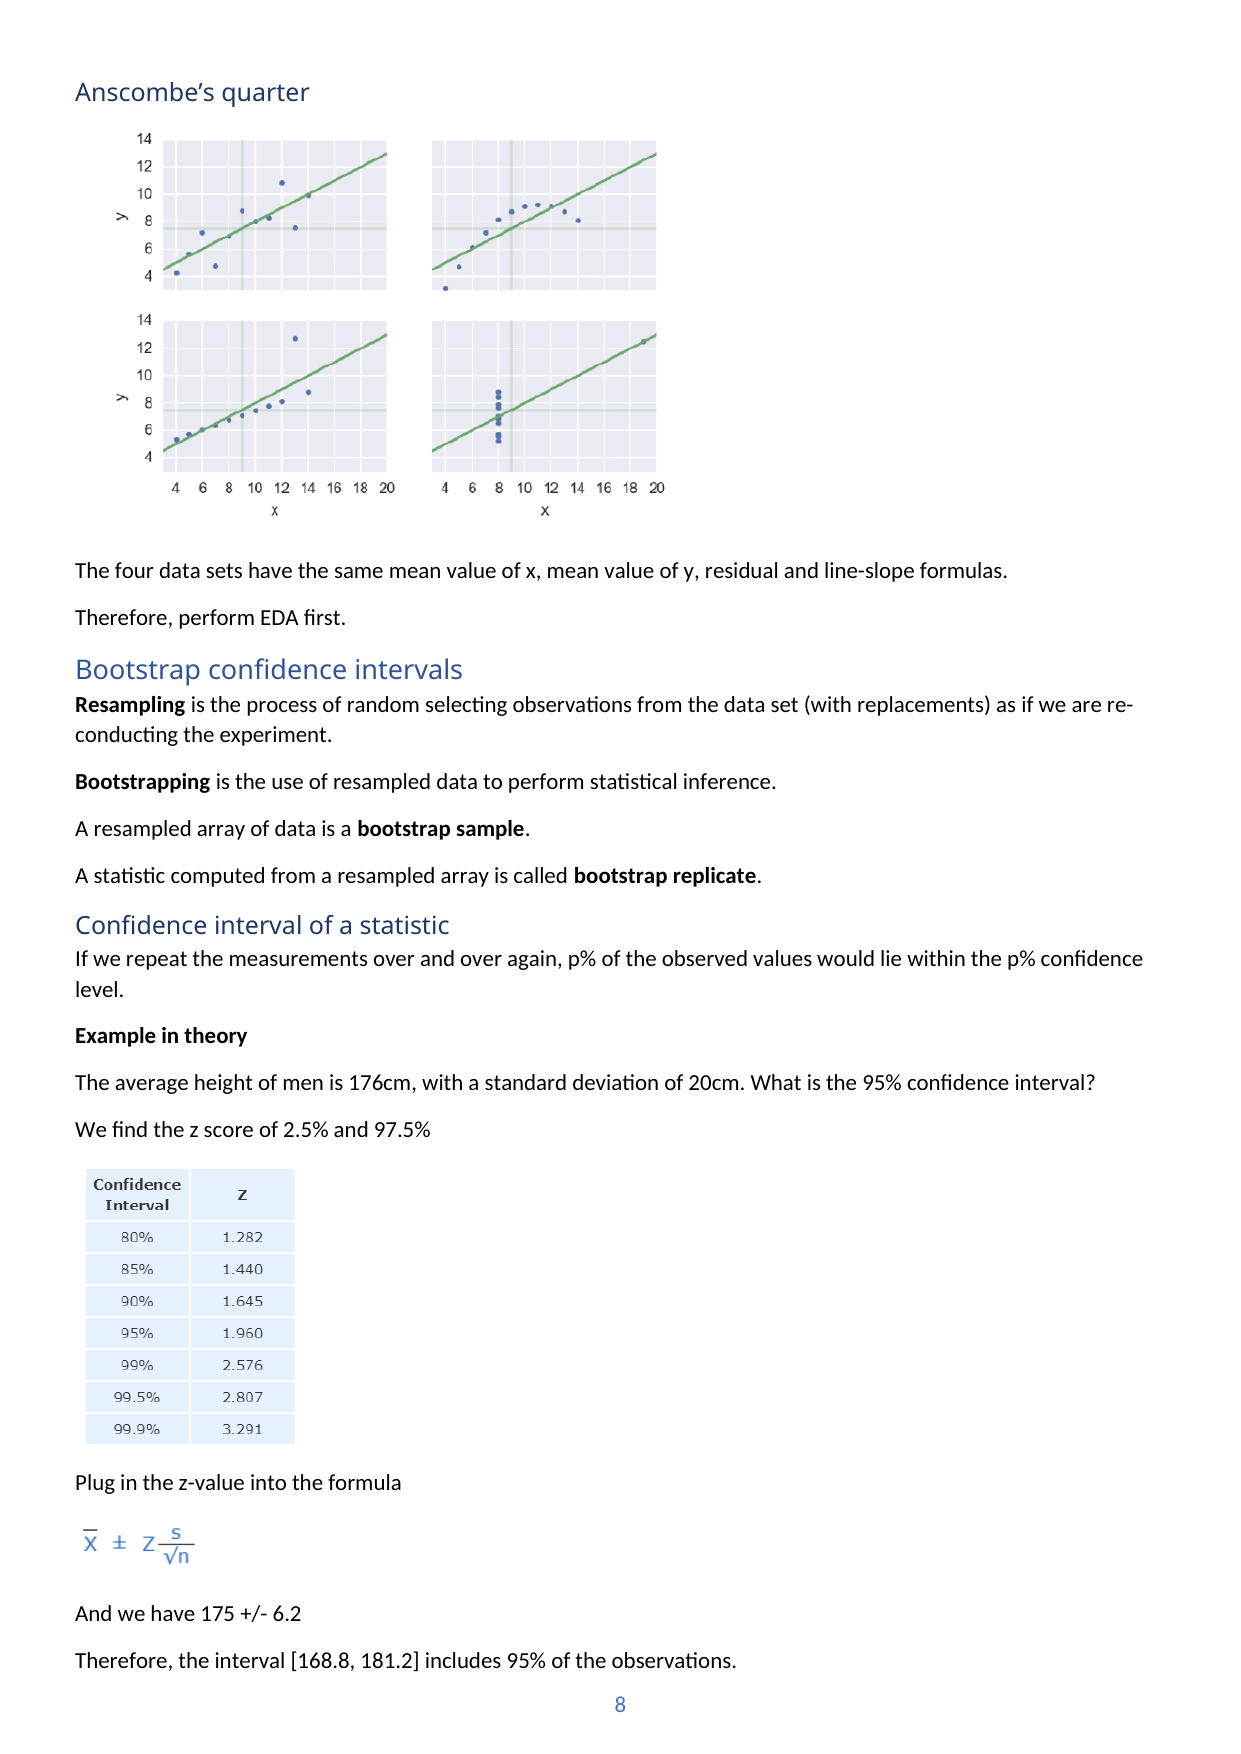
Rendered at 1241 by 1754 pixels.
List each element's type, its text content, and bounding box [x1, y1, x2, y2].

text The average height of men is 176cm, with a standard deviation of 20cm. What is the 95% confidence interval? [75, 1068, 1165, 1096]
picture [75, 1162, 326, 1450]
text Plug in the z-value into the formula [75, 1468, 1165, 1496]
subtitle Confidence interval of a statistic [75, 908, 1165, 942]
subtitle Anscombe’s quarter [75, 75, 1165, 109]
picture [75, 1515, 237, 1581]
picture [75, 111, 718, 538]
text We find the z score of 2.5% and 97.5% [75, 1115, 1165, 1143]
text The four data sets have the same mean value of x, mean value of y, residual and line-slope formulas. [75, 556, 1165, 584]
text A statistic computed from a resampled array is called bootstrap replicate. [75, 861, 1165, 889]
subtitle Bootstrap confidence intervals [75, 650, 1165, 687]
text Resampling is the process of random selecting observations from the data set (with replacements) as if we are re-conducting the experiment. [75, 690, 1165, 748]
text Therefore, perform EDA first. [75, 603, 1165, 631]
text If we repeat the measurements over and over again, p% of the observed values would lie within the p% confidence level. [75, 944, 1165, 1003]
text Example in theory [75, 1022, 1165, 1049]
text Therefore, the interval [168.8, 181.2] includes 95% of the observations. [75, 1646, 1165, 1674]
text A resampled array of data is a bootstrap sample. [75, 814, 1165, 842]
text Bootstrapping is the use of resampled data to perform statistical inference. [75, 767, 1165, 795]
text And we have 175 +/- 6.2 [75, 1599, 1165, 1627]
